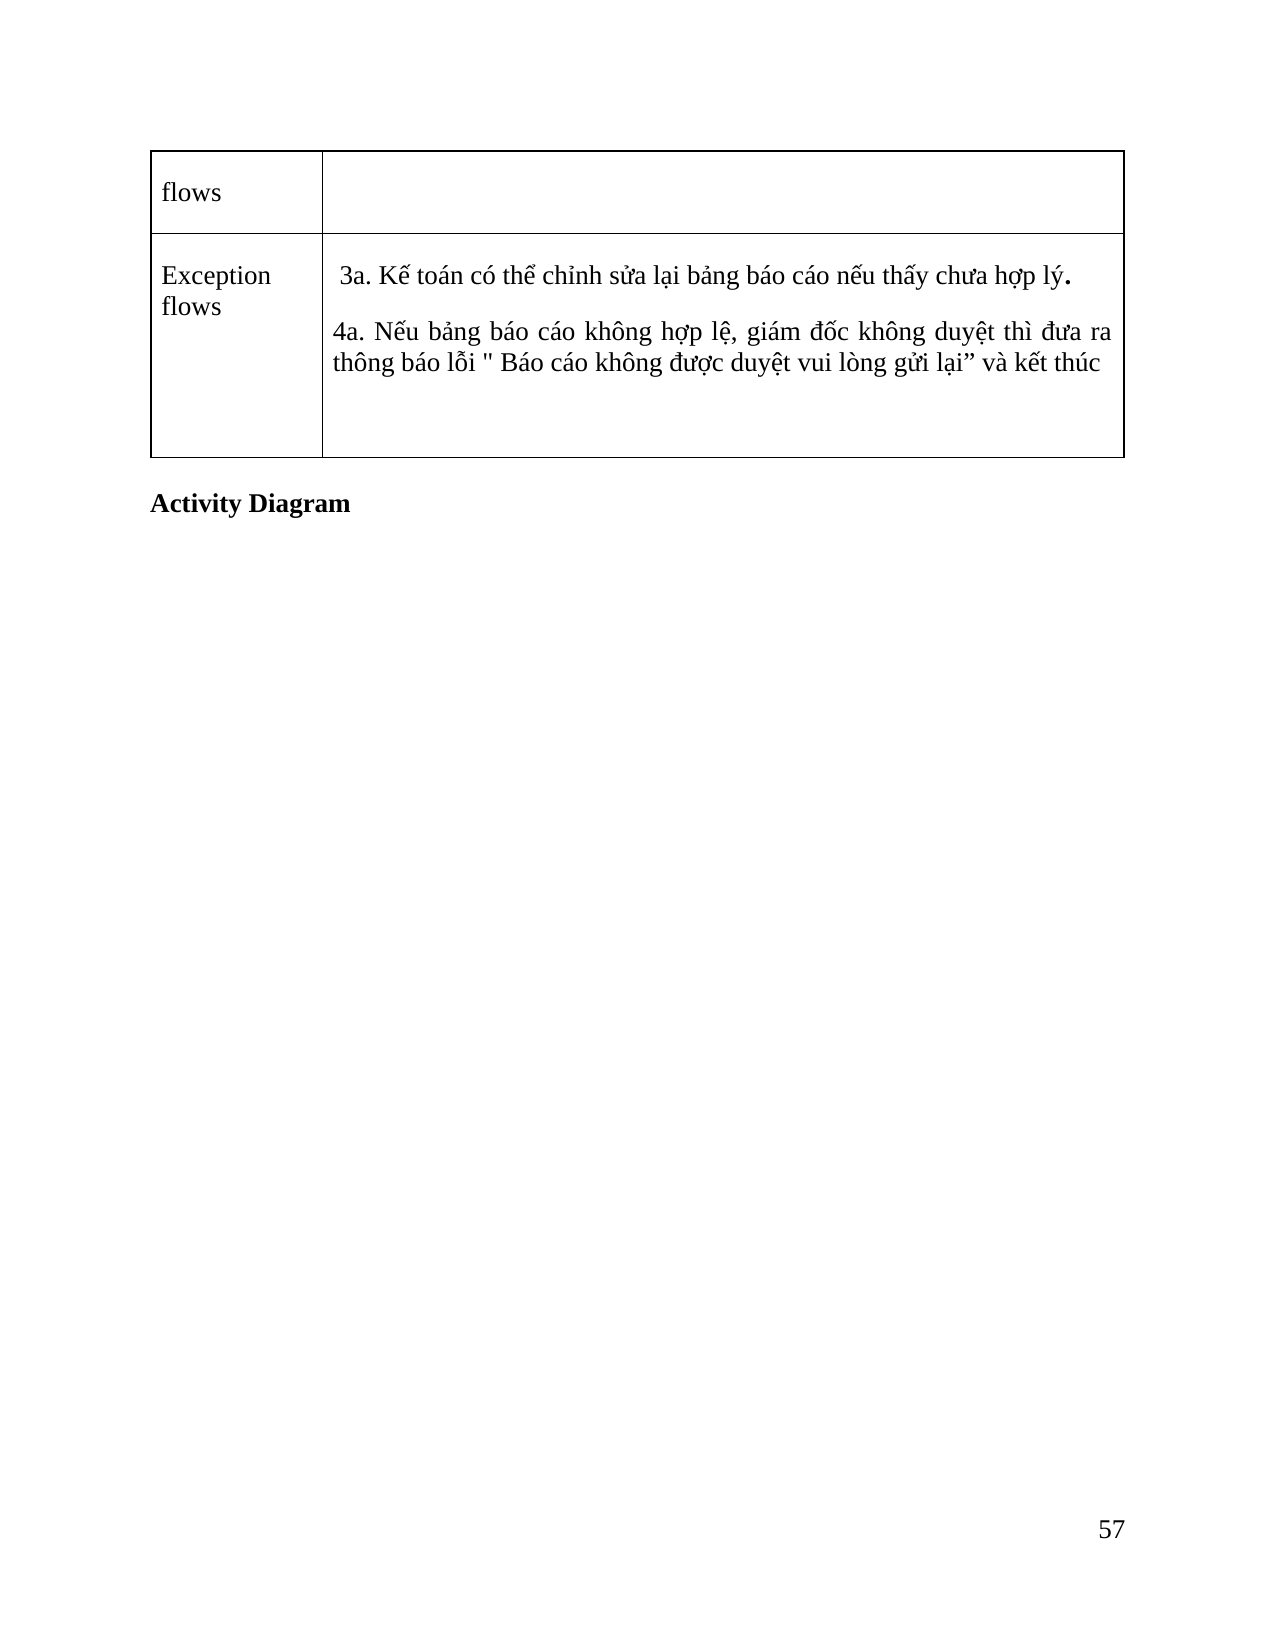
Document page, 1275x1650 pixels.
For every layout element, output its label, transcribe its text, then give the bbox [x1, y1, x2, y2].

table_cell Exception flows [152, 234, 322, 456]
text Activity Diagram [150, 487, 1125, 518]
table_cell [323, 152, 1123, 233]
table_cell Alternative flows [152, 152, 322, 233]
table_cell 3a. Kế toán có thể chỉnh sửa lại bảng báo cáo nếu thấy chưa hợp lý. 4a. Nếu bảng báo cáo không hợp lệ, giám đốc không duyệt thì đưa ra thông báo lỗi " Báo cáo không được duyệt vui lòng gửi lại” và kết thúc [323, 234, 1123, 456]
